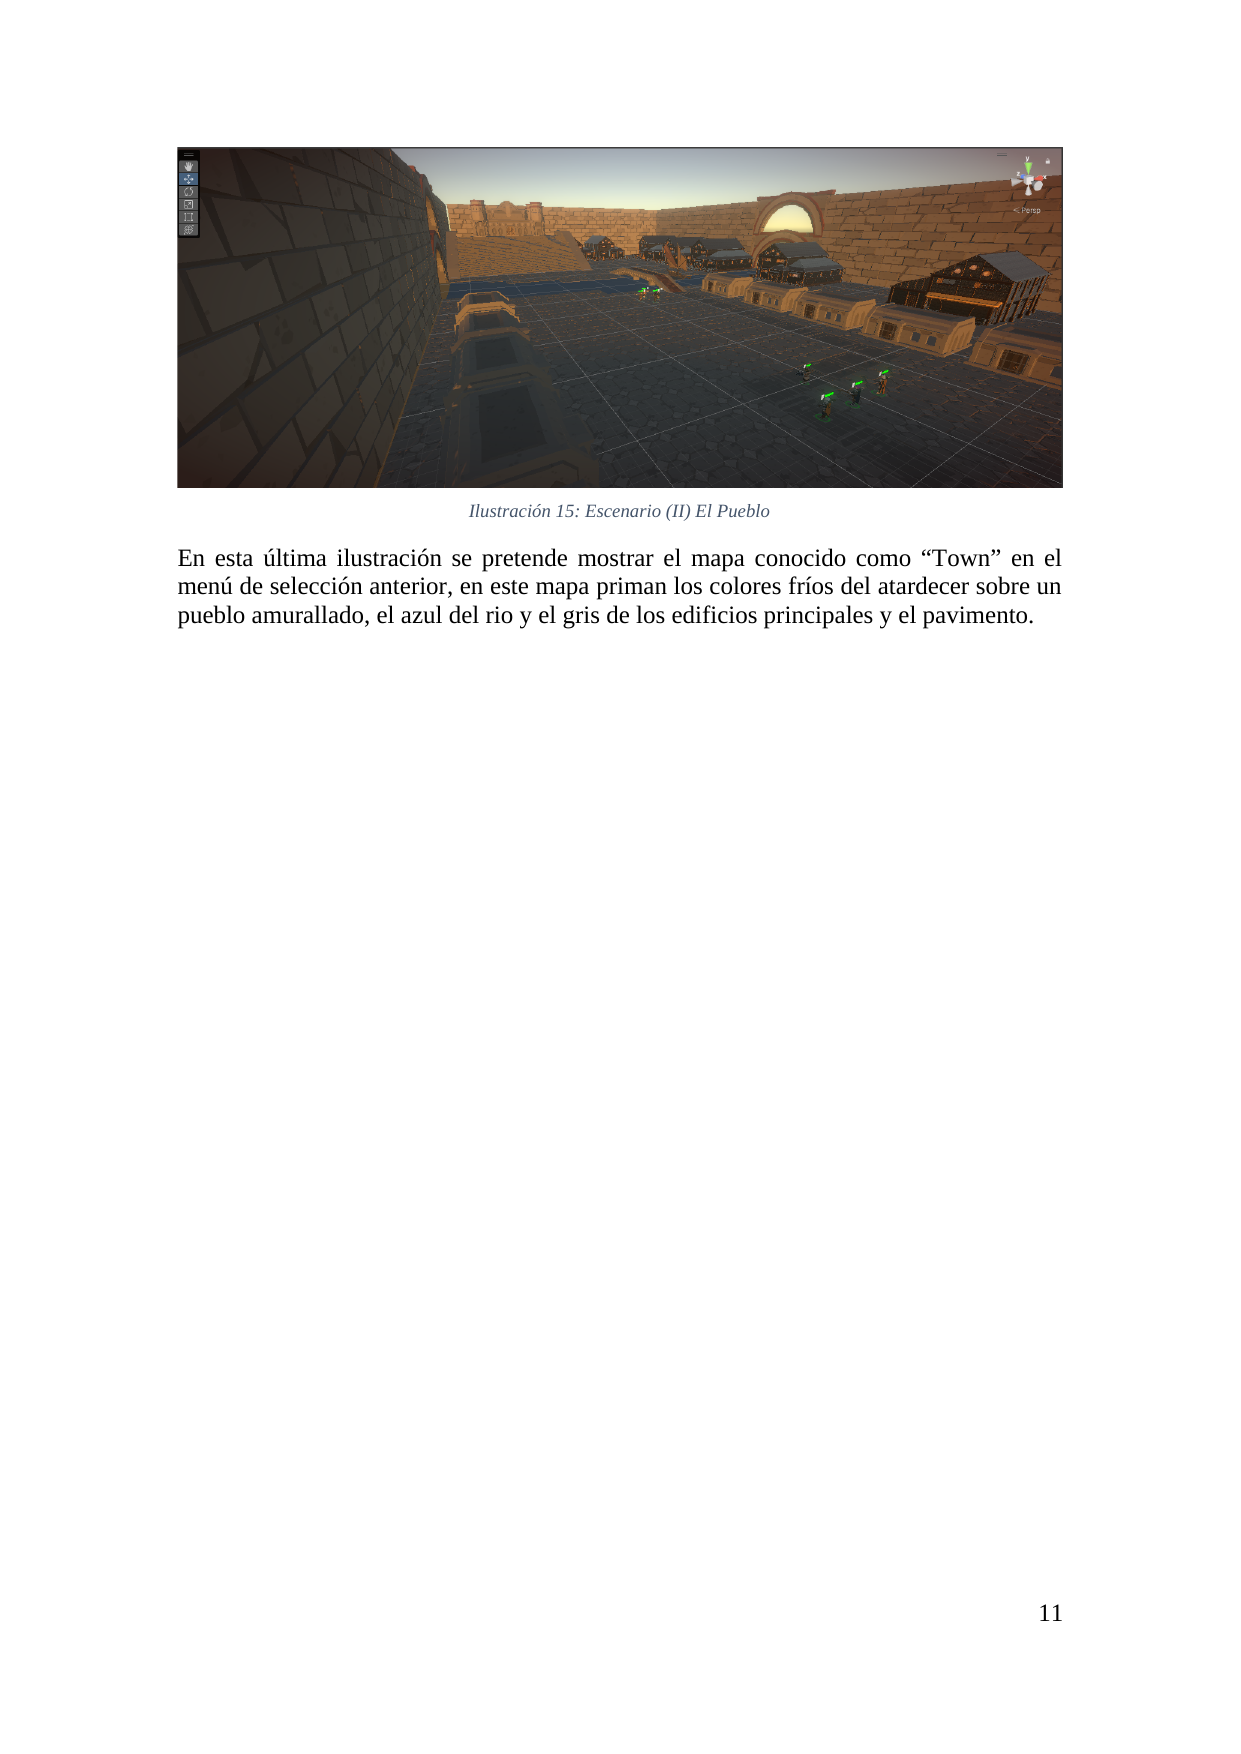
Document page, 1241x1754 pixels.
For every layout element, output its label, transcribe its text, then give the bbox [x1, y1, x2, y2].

text En esta última ilustración se pretende mostrar el mapa conocido como “Town” en el menú de selección anterior, en este mapa priman los colores fríos del atardecer sobre un pueblo amurallado, el azul del rio y el gris de los edificios principales y el pavimento. [177, 543, 1063, 629]
picture [177, 147, 1063, 488]
